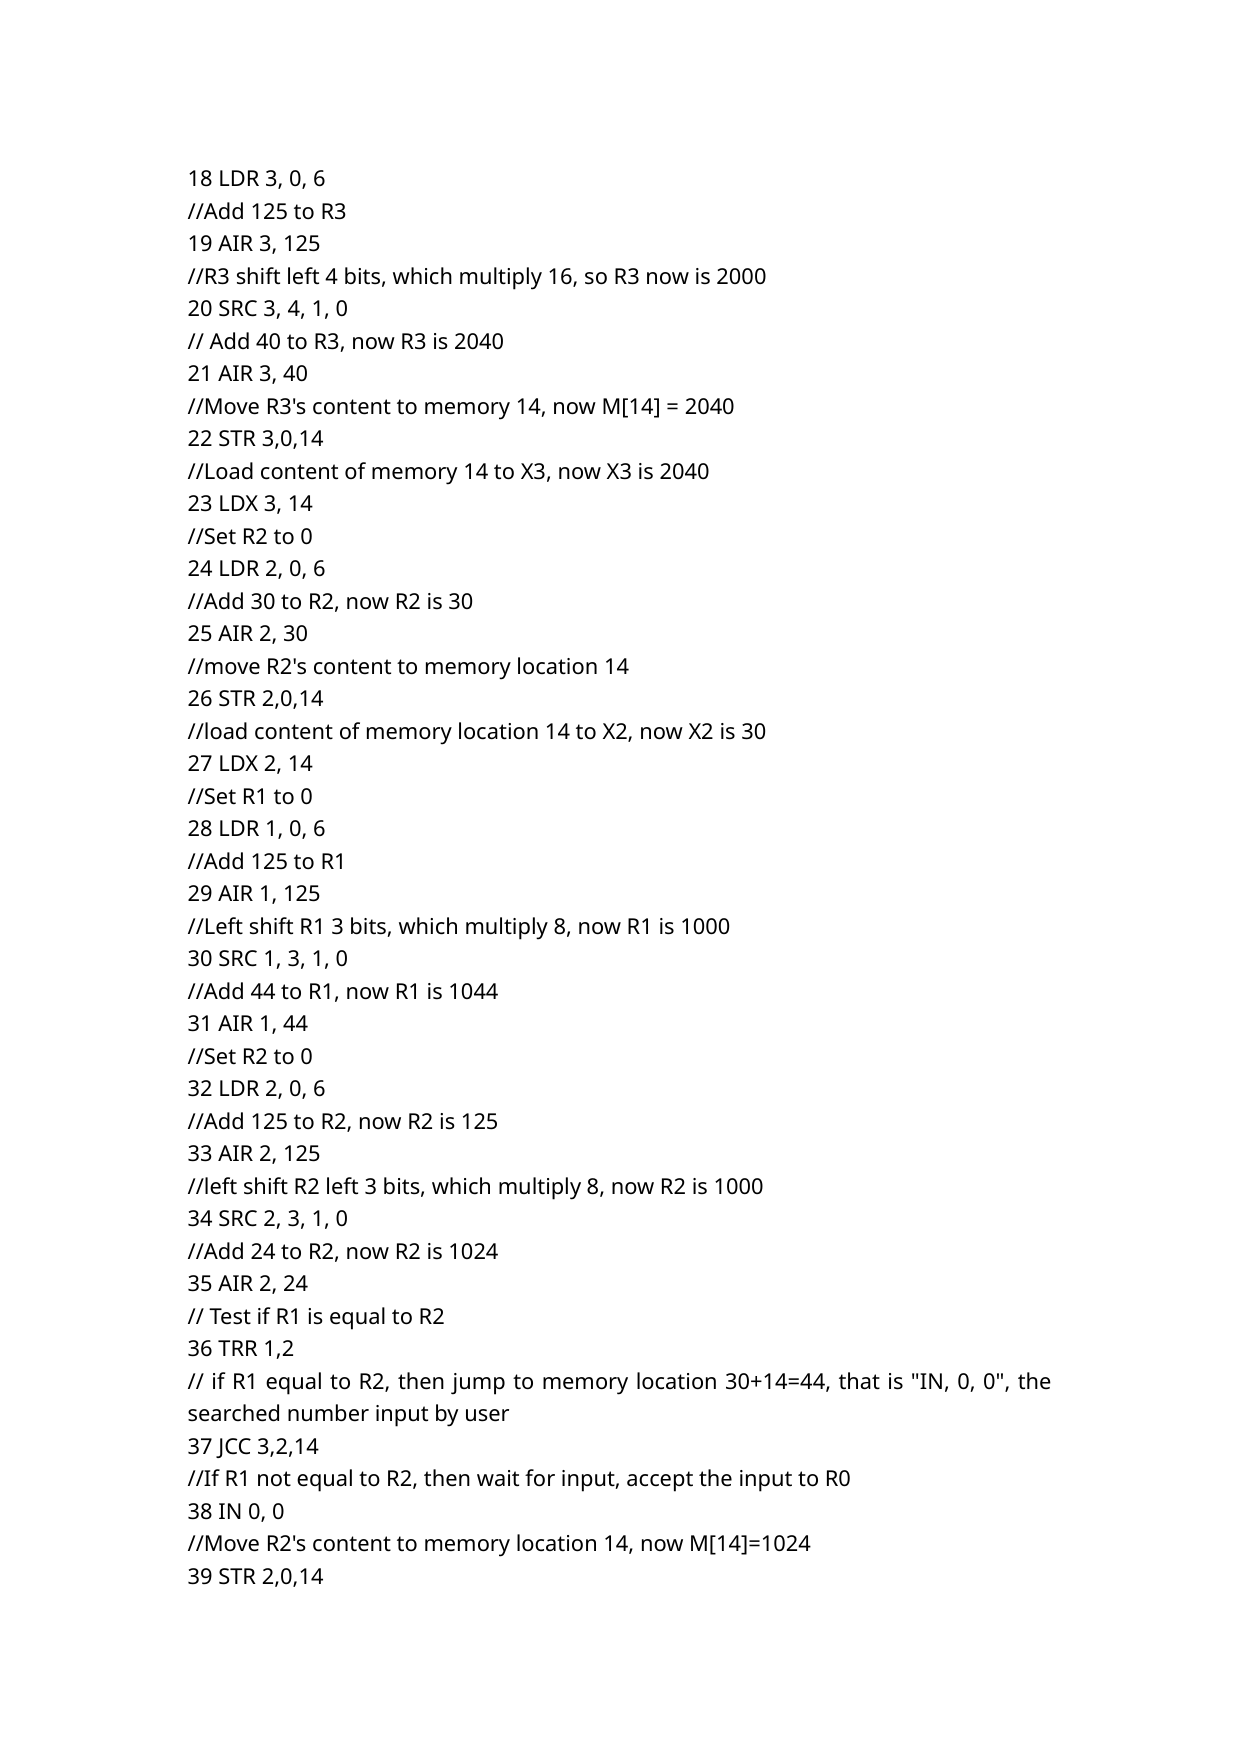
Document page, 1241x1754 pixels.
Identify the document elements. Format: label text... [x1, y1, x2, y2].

text 20 SRC 3, 4, 1, 0 [187, 292, 1053, 324]
text 33 AIR 2, 125 [187, 1137, 1053, 1169]
text //Move R2's content to memory location 14, now M[14]=1024 [187, 1527, 1053, 1559]
text //Add 30 to R2, now R2 is 30 [187, 584, 1053, 617]
text 18 LDR 3, 0, 6 [187, 162, 1053, 194]
text 32 LDR 2, 0, 6 [187, 1072, 1053, 1104]
text 22 STR 3,0,14 [187, 422, 1053, 454]
text 31 AIR 1, 44 [187, 1007, 1053, 1039]
text 27 LDX 2, 14 [187, 747, 1053, 779]
text 35 AIR 2, 24 [187, 1267, 1053, 1299]
text //Add 44 to R1, now R1 is 1044 [187, 974, 1053, 1007]
text //Set R1 to 0 [187, 779, 1053, 812]
text 39 STR 2,0,14 [187, 1559, 1053, 1592]
text //Left shift R1 3 bits, which multiply 8, now R1 is 1000 [187, 909, 1053, 942]
text 24 LDR 2, 0, 6 [187, 552, 1053, 584]
text //Add 125 to R2, now R2 is 125 [187, 1104, 1053, 1137]
text //Add 125 to R1 [187, 844, 1053, 877]
text //If R1 not equal to R2, then wait for input, accept the input to R0 [187, 1462, 1053, 1494]
text // if R1 equal to R2, then jump to memory location 30+14=44, that is "IN, 0, 0", the searched number input by user [187, 1364, 1053, 1429]
text //Load content of memory 14 to X3, now X3 is 2040 [187, 454, 1053, 487]
text //left shift R2 left 3 bits, which multiply 8, now R2 is 1000 [187, 1169, 1053, 1202]
text 38 IN 0, 0 [187, 1494, 1053, 1527]
text 29 AIR 1, 125 [187, 877, 1053, 909]
text // Test if R1 is equal to R2 [187, 1299, 1053, 1332]
text //R3 shift left 4 bits, which multiply 16, so R3 now is 2000 [187, 259, 1053, 292]
text //load content of memory location 14 to X2, now X2 is 30 [187, 714, 1053, 747]
text 25 AIR 2, 30 [187, 617, 1053, 649]
text // Add 40 to R3, now R3 is 2040 [187, 324, 1053, 357]
text //move R2's content to memory location 14 [187, 649, 1053, 682]
text 34 SRC 2, 3, 1, 0 [187, 1202, 1053, 1234]
text 30 SRC 1, 3, 1, 0 [187, 942, 1053, 974]
text 26 STR 2,0,14 [187, 682, 1053, 714]
text 19 AIR 3, 125 [187, 227, 1053, 259]
text //Add 125 to R3 [187, 194, 1053, 227]
text //Add 24 to R2, now R2 is 1024 [187, 1234, 1053, 1267]
text 23 LDX 3, 14 [187, 487, 1053, 519]
text 28 LDR 1, 0, 6 [187, 812, 1053, 844]
text //Set R2 to 0 [187, 1039, 1053, 1072]
text //Move R3's content to memory 14, now M[14] = 2040 [187, 389, 1053, 422]
text 21 AIR 3, 40 [187, 357, 1053, 389]
text 37 JCC 3,2,14 [187, 1429, 1053, 1462]
text //Set R2 to 0 [187, 519, 1053, 552]
text 36 TRR 1,2 [187, 1332, 1053, 1364]
